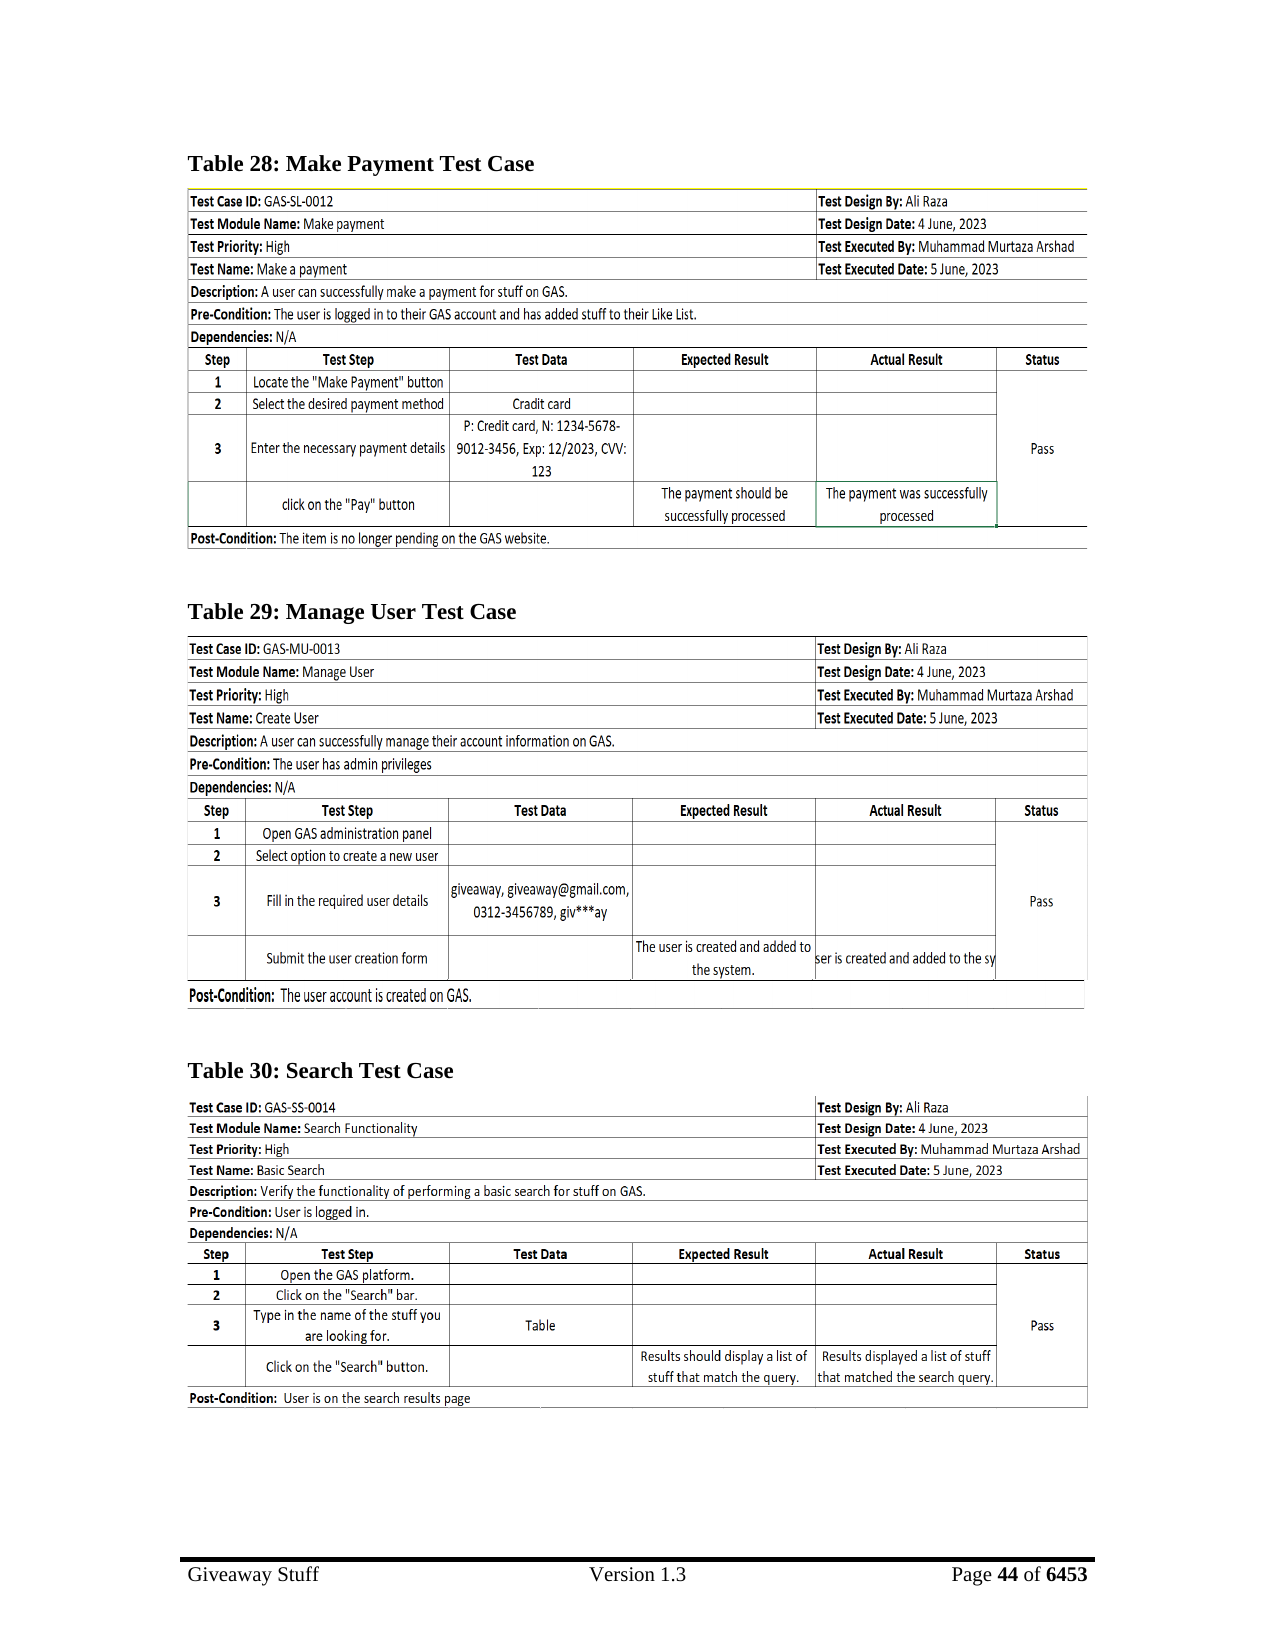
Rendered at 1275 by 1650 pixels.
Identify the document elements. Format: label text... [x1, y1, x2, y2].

picture [187, 1096, 1088, 1409]
picture [187, 636, 1088, 1009]
picture [187, 188, 1088, 549]
